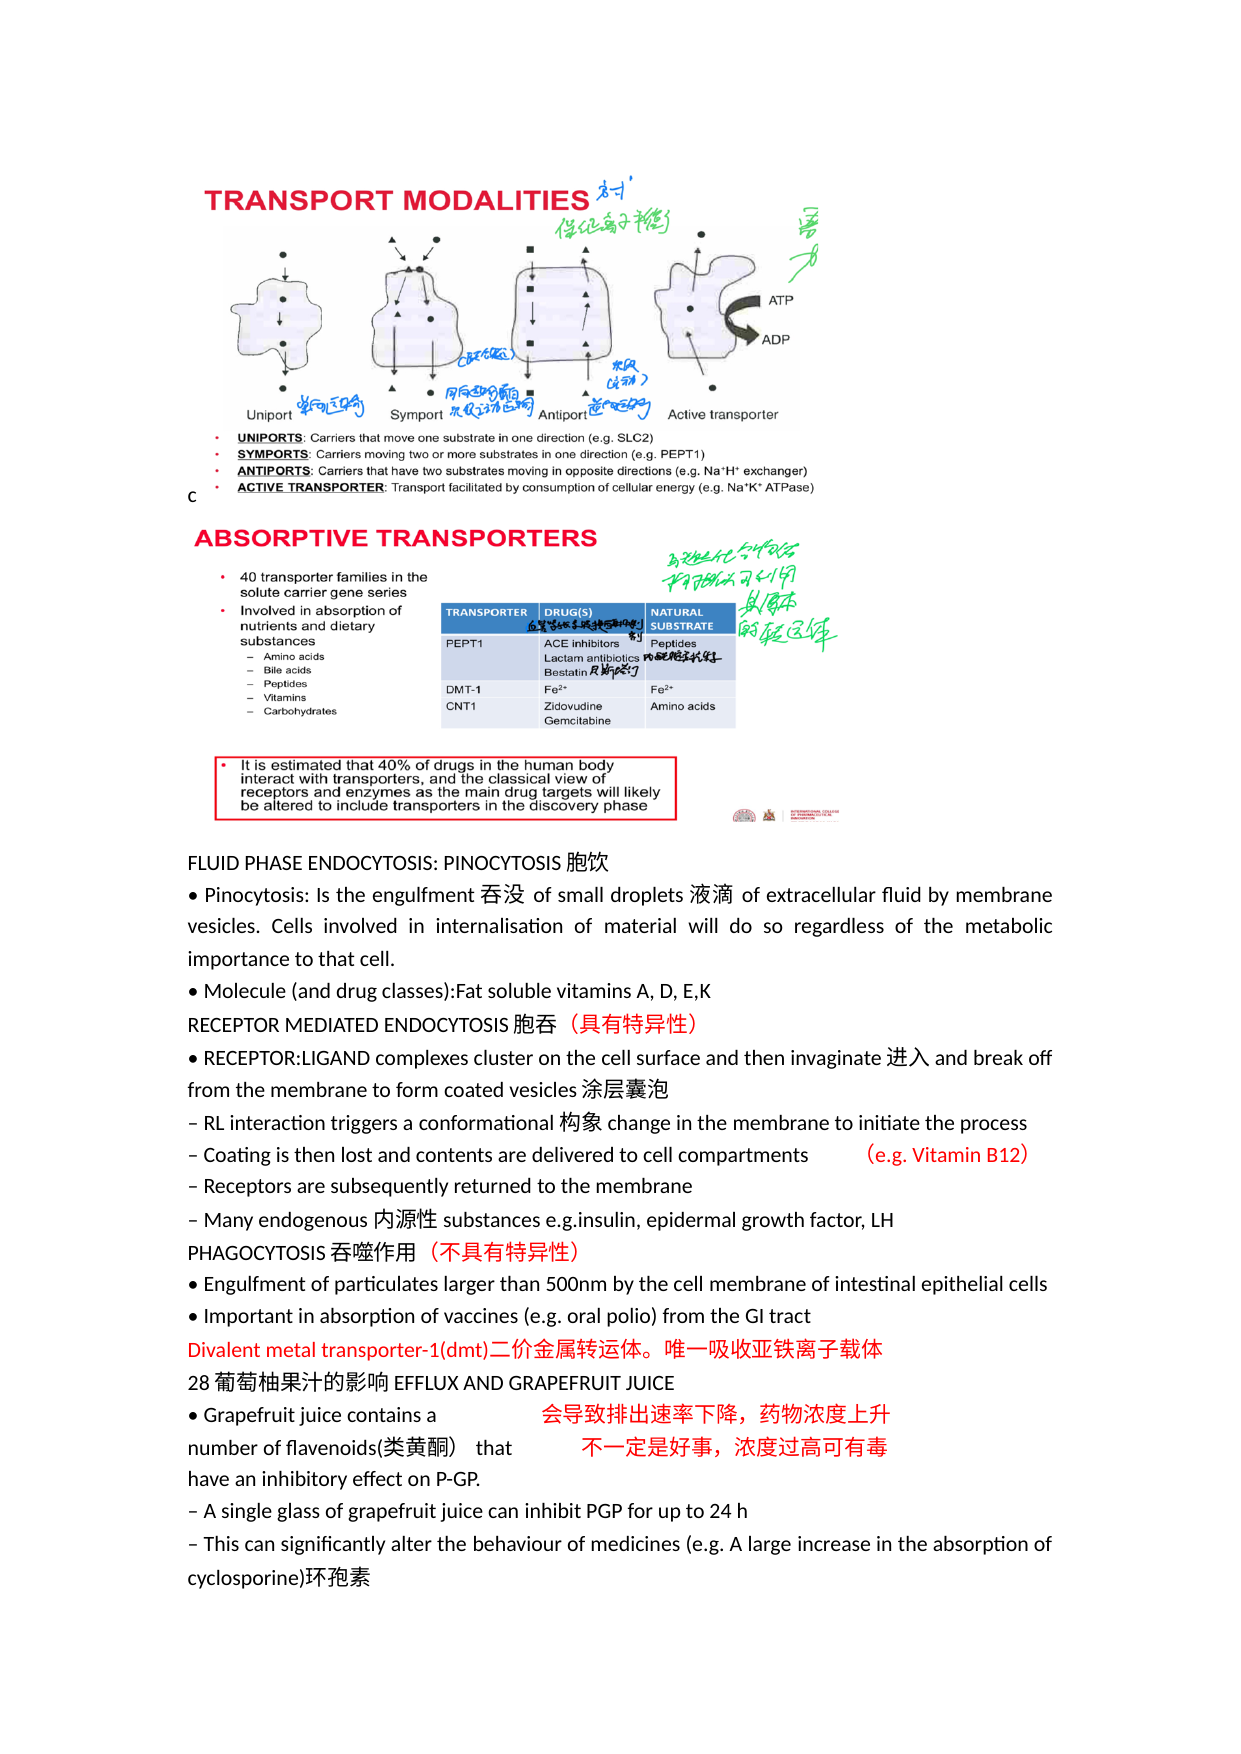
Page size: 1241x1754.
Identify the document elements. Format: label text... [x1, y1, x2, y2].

text – A single glass of grapefruit juice can inhibit PGP for up to 24 h [187, 1494, 1053, 1527]
text – This can significantly alter the behaviour of medicines (e.g. A large increase in the absorption of cyclosporine)环孢素 [187, 1527, 1053, 1592]
text Divalent metal transporter-1(dmt)二价金属转运体。唯一吸收亚铁离子载体 [187, 1332, 1053, 1364]
text – RL interaction triggers a conformational 构象change in the membrane to initiate the process [187, 1104, 1053, 1137]
text have an inhibitory effect on P-GP. [187, 1462, 1053, 1494]
text 28葡萄柚果汁的影响EFFLUX AND GRAPEFRUIT JUICE [187, 1364, 1053, 1397]
text – Receptors are subsequently returned to the membrane [187, 1169, 1053, 1202]
text • Pinocytosis: Is the engulfment吞没 of small droplets液滴 of extracellular fluid by membrane vesicles. Cells involved in internalisation of material will do so regardless of the metabolic importance to that cell. [187, 877, 1053, 974]
text – Coating is then lost and contents are delivered to cell compartments （e.g. Vitamin B12） [187, 1137, 1053, 1169]
text • Molecule (and drug classes):Fat soluble vitamins A, D, E,K [187, 974, 1053, 1007]
text • Grapefruit juice contains a 会导致排出速率下降，药物浓度上升 [187, 1397, 1053, 1429]
text FLUID PHASE ENDOCYTOSIS: PINOCYTOSIS胞饮 [187, 844, 1053, 877]
text RECEPTOR MEDIATED ENDOCYTOSIS胞吞（具有特异性） [187, 1007, 1053, 1039]
text • RECEPTOR:LIGAND complexes cluster on the cell surface and then invaginate 进入and break off from the membrane to form coated vesicles涂层囊泡 [187, 1039, 1053, 1104]
text – Many endogenous 内源性substances e.g.insulin, epidermal growth factor, LH [187, 1202, 1053, 1234]
picture [196, 173, 819, 503]
text • Engulfment of particulates larger than 500nm by the cell membrane of intestinal epithelial cells [187, 1267, 1053, 1299]
picture [187, 519, 840, 822]
text PHAGOCYTOSIS吞噬作用（不具有特异性） [187, 1234, 1053, 1267]
text number of flavenoids(类黄酮） that 不一定是好事，浓度过高可有毒 [187, 1429, 1053, 1462]
text • Important in absorption of vaccines (e.g. oral polio) from the GI tract [187, 1299, 1053, 1332]
